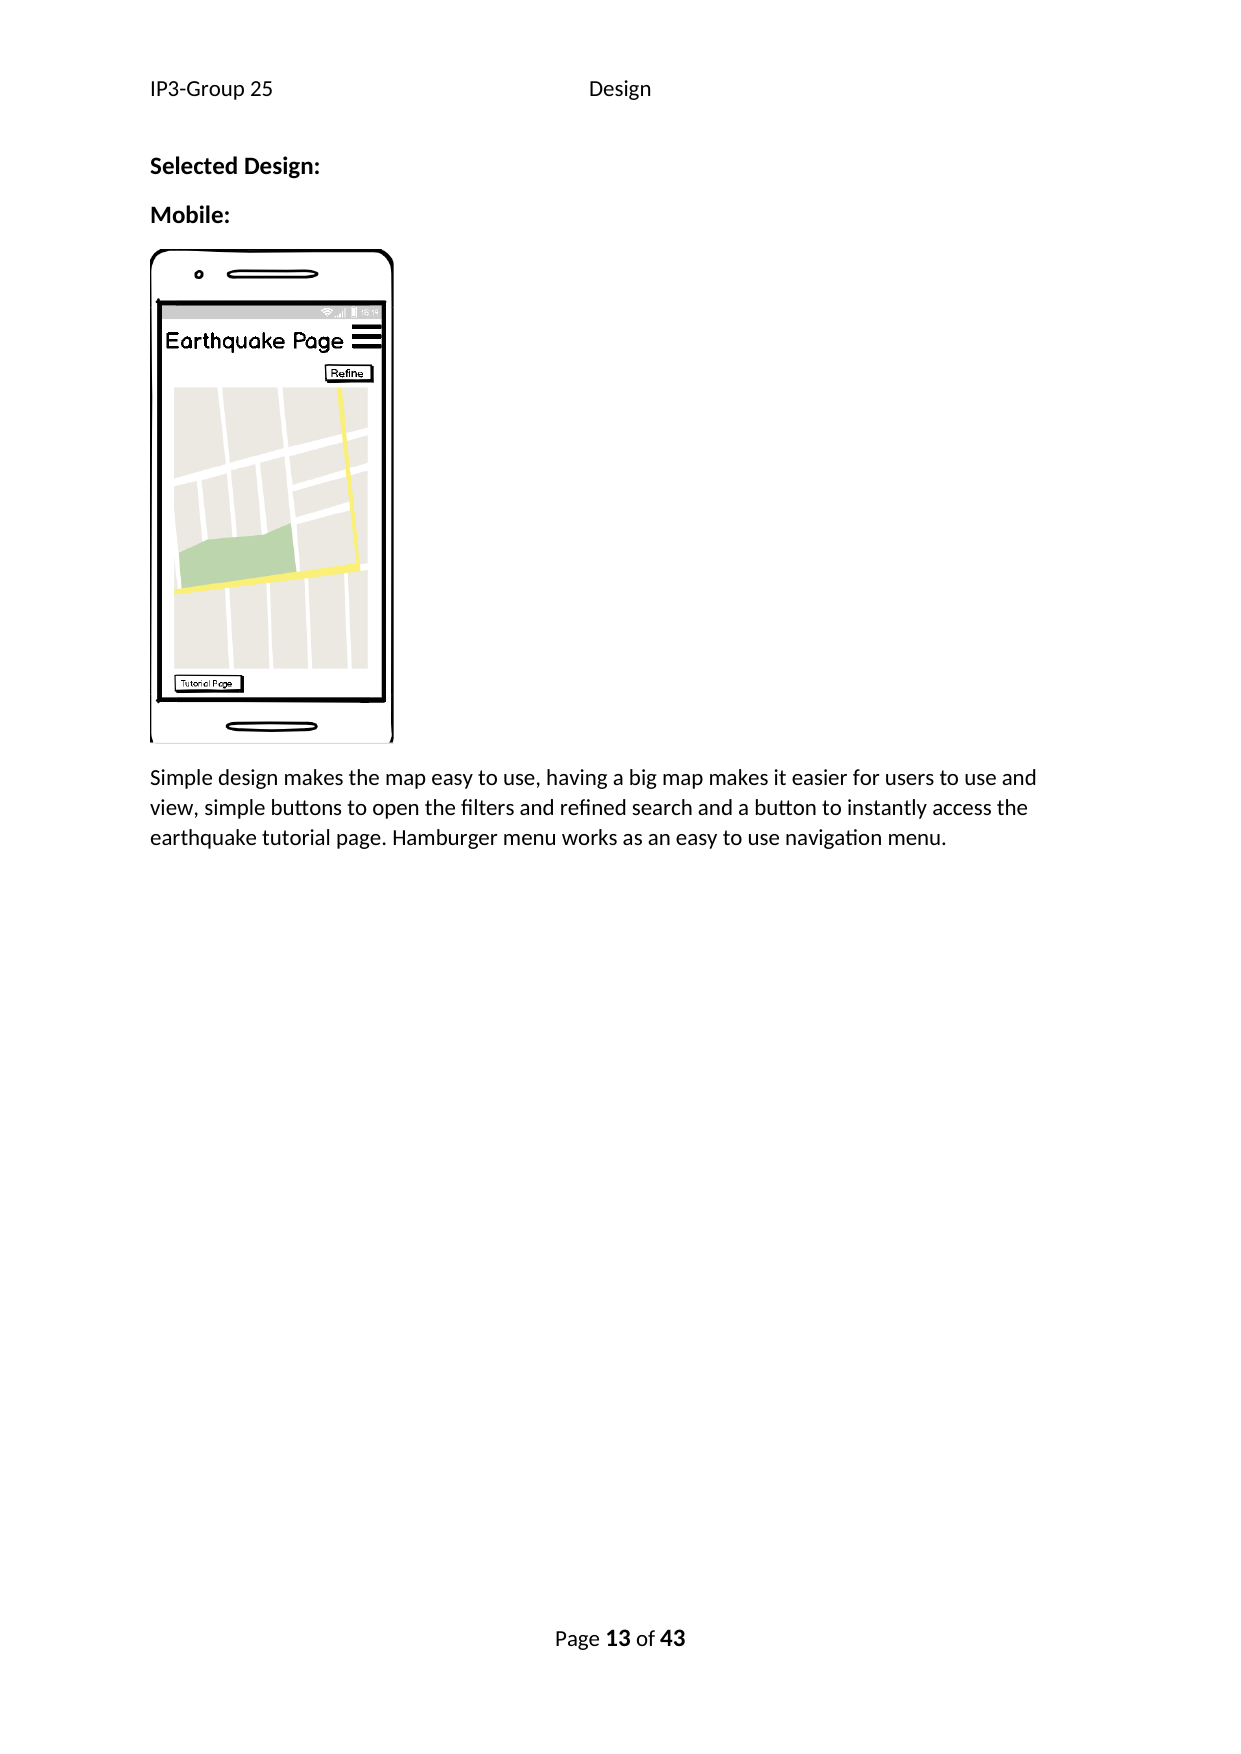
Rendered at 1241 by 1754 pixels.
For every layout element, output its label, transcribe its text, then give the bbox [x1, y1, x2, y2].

text Simple design makes the map easy to use, having a big map makes it easier for users to use and view, simple buttons to open the filters and refined search and a button to instantly access the earthquake tutorial page. Hamburger menu works as an easy to use navigation menu. [150, 763, 1090, 851]
picture [150, 249, 394, 744]
text Mobile: [150, 199, 1090, 230]
text Selected Design: [150, 150, 1090, 181]
